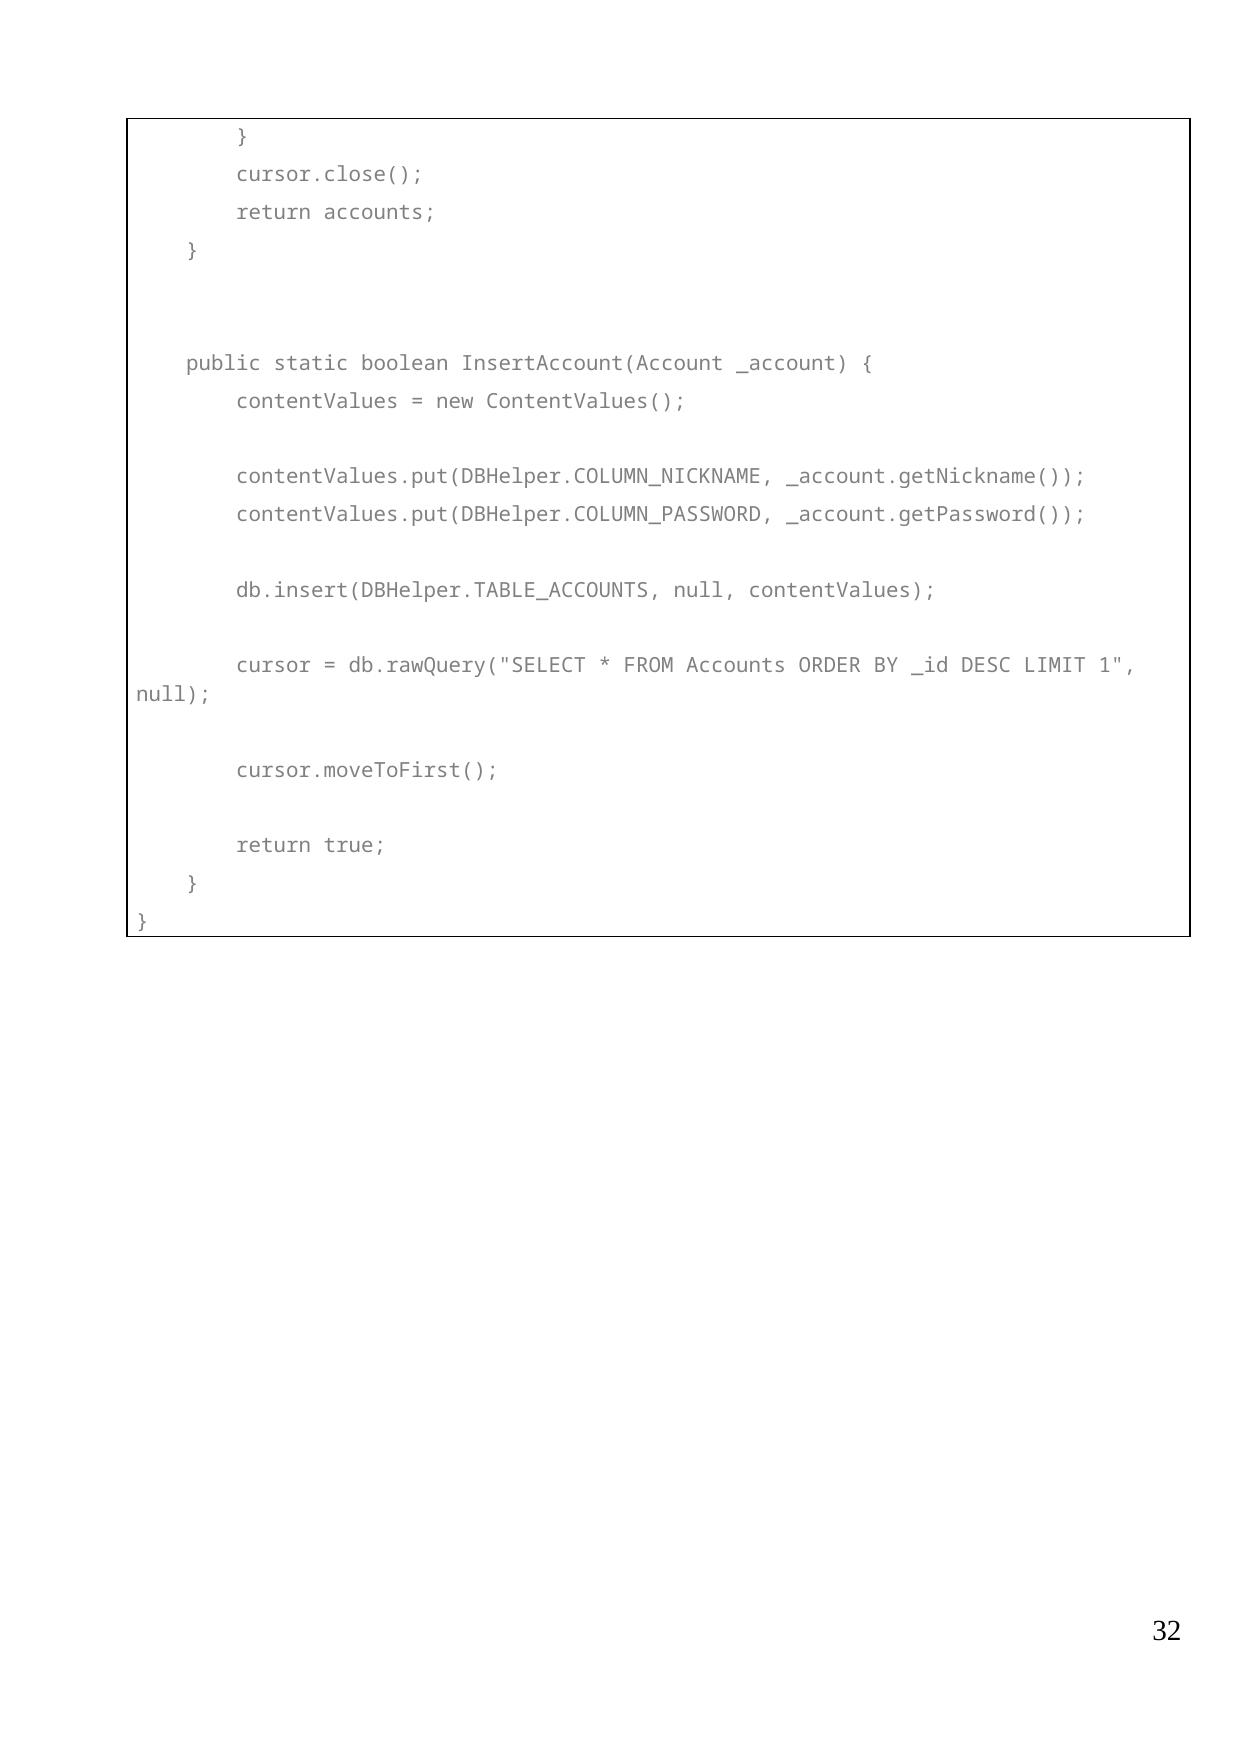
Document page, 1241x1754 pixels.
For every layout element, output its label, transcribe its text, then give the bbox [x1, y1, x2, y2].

text return true; [128, 827, 1189, 859]
text contentValues.put(DBHelper.COLUMN_NICKNAME, _account.getNickname()); [128, 458, 1189, 490]
text } [128, 232, 1189, 263]
text } [128, 903, 1189, 936]
text db.insert(DBHelper.TABLE_ACCOUNTS, null, contentValues); [128, 572, 1189, 603]
text cursor.close(); [128, 156, 1189, 187]
text cursor = db.rawQuery("SELECT * FROM Accounts ORDER BY _id DESC LIMIT 1", null); [128, 647, 1189, 707]
text } [128, 119, 1189, 150]
text public static boolean InsertAccount(Account _account) { [128, 345, 1189, 377]
text contentValues.put(DBHelper.COLUMN_PASSWORD, _account.getPassword()); [128, 496, 1189, 528]
text } [128, 865, 1189, 897]
text return accounts; [128, 194, 1189, 225]
text cursor.moveToFirst(); [128, 752, 1189, 783]
text contentValues = new ContentValues(); [128, 383, 1189, 414]
